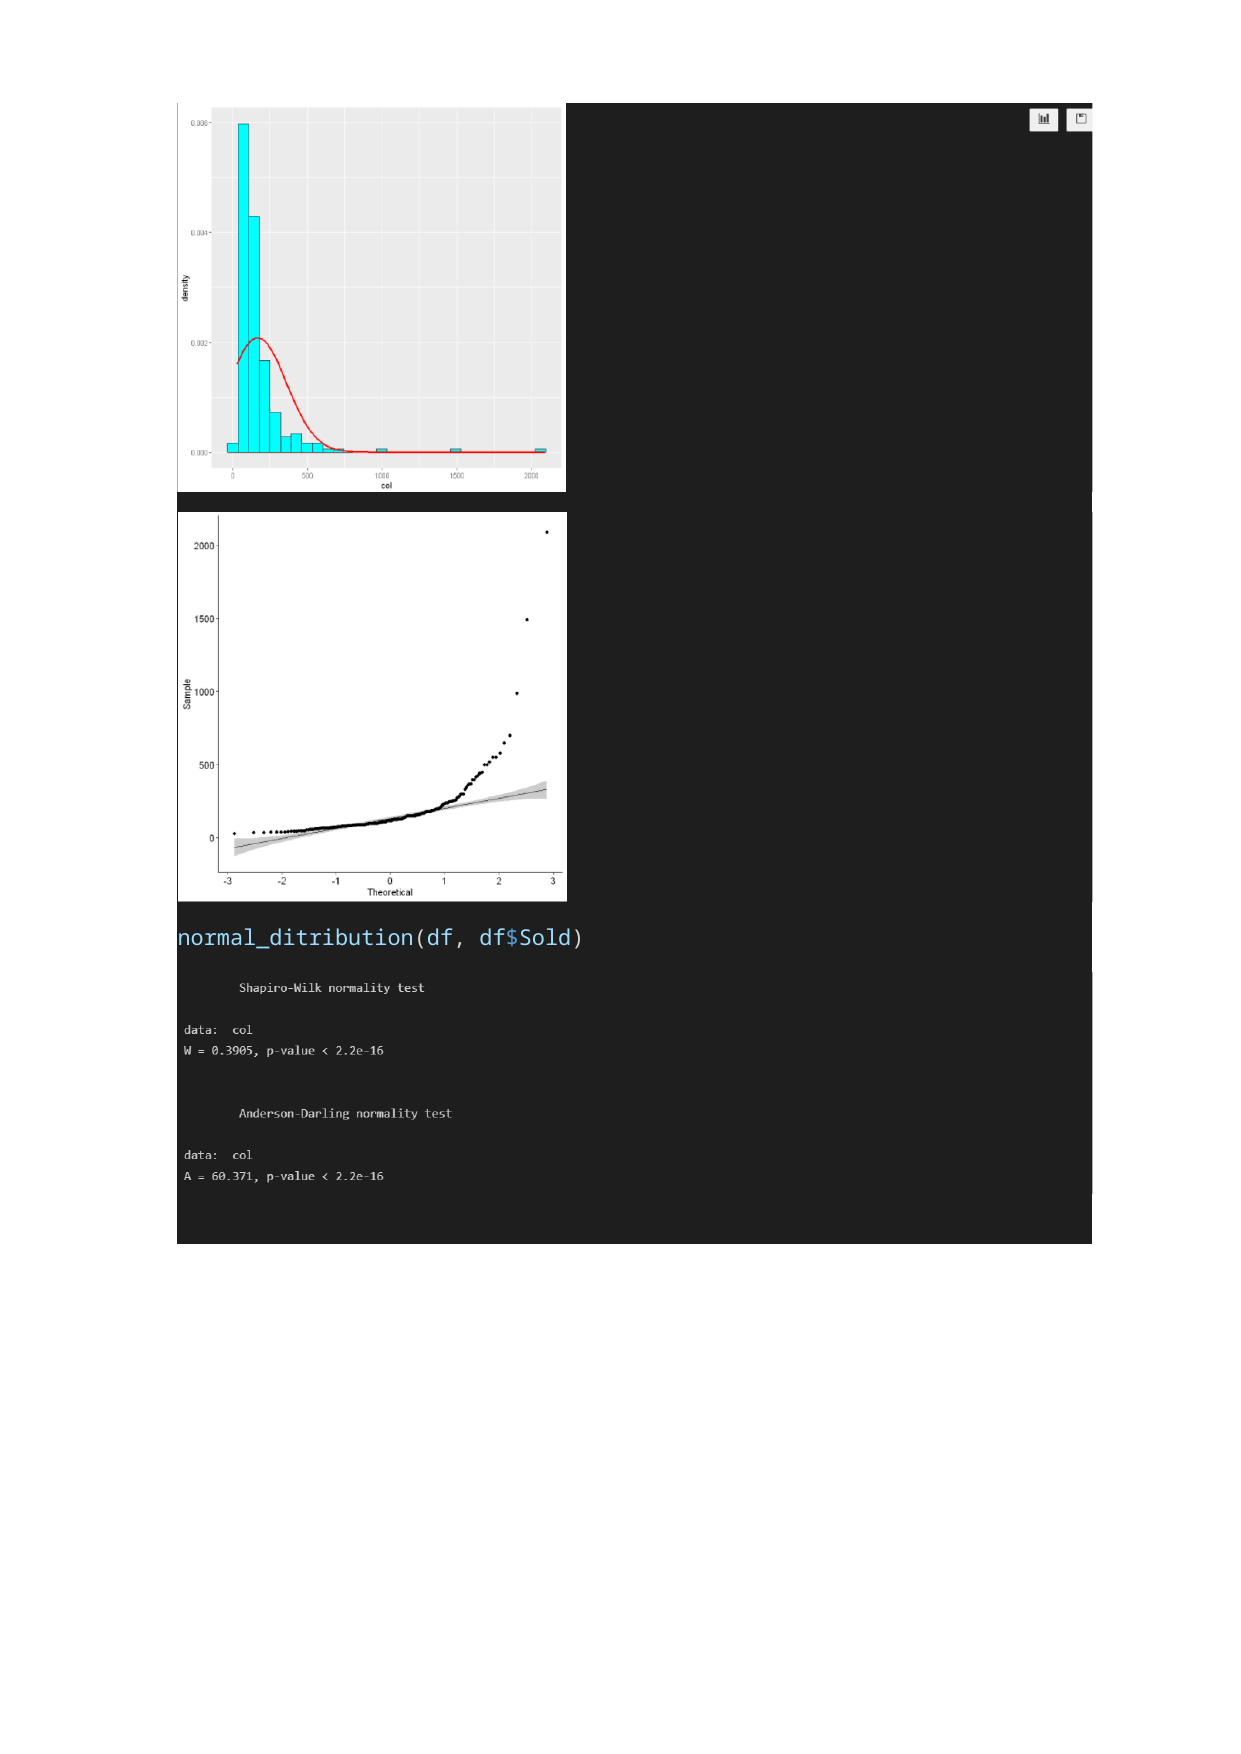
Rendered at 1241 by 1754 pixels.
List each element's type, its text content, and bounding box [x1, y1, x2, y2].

picture [177, 103, 1093, 492]
picture [177, 972, 1093, 1194]
picture [177, 512, 1093, 902]
text normal_ditribution(df, df$Sold) [177, 922, 1092, 952]
